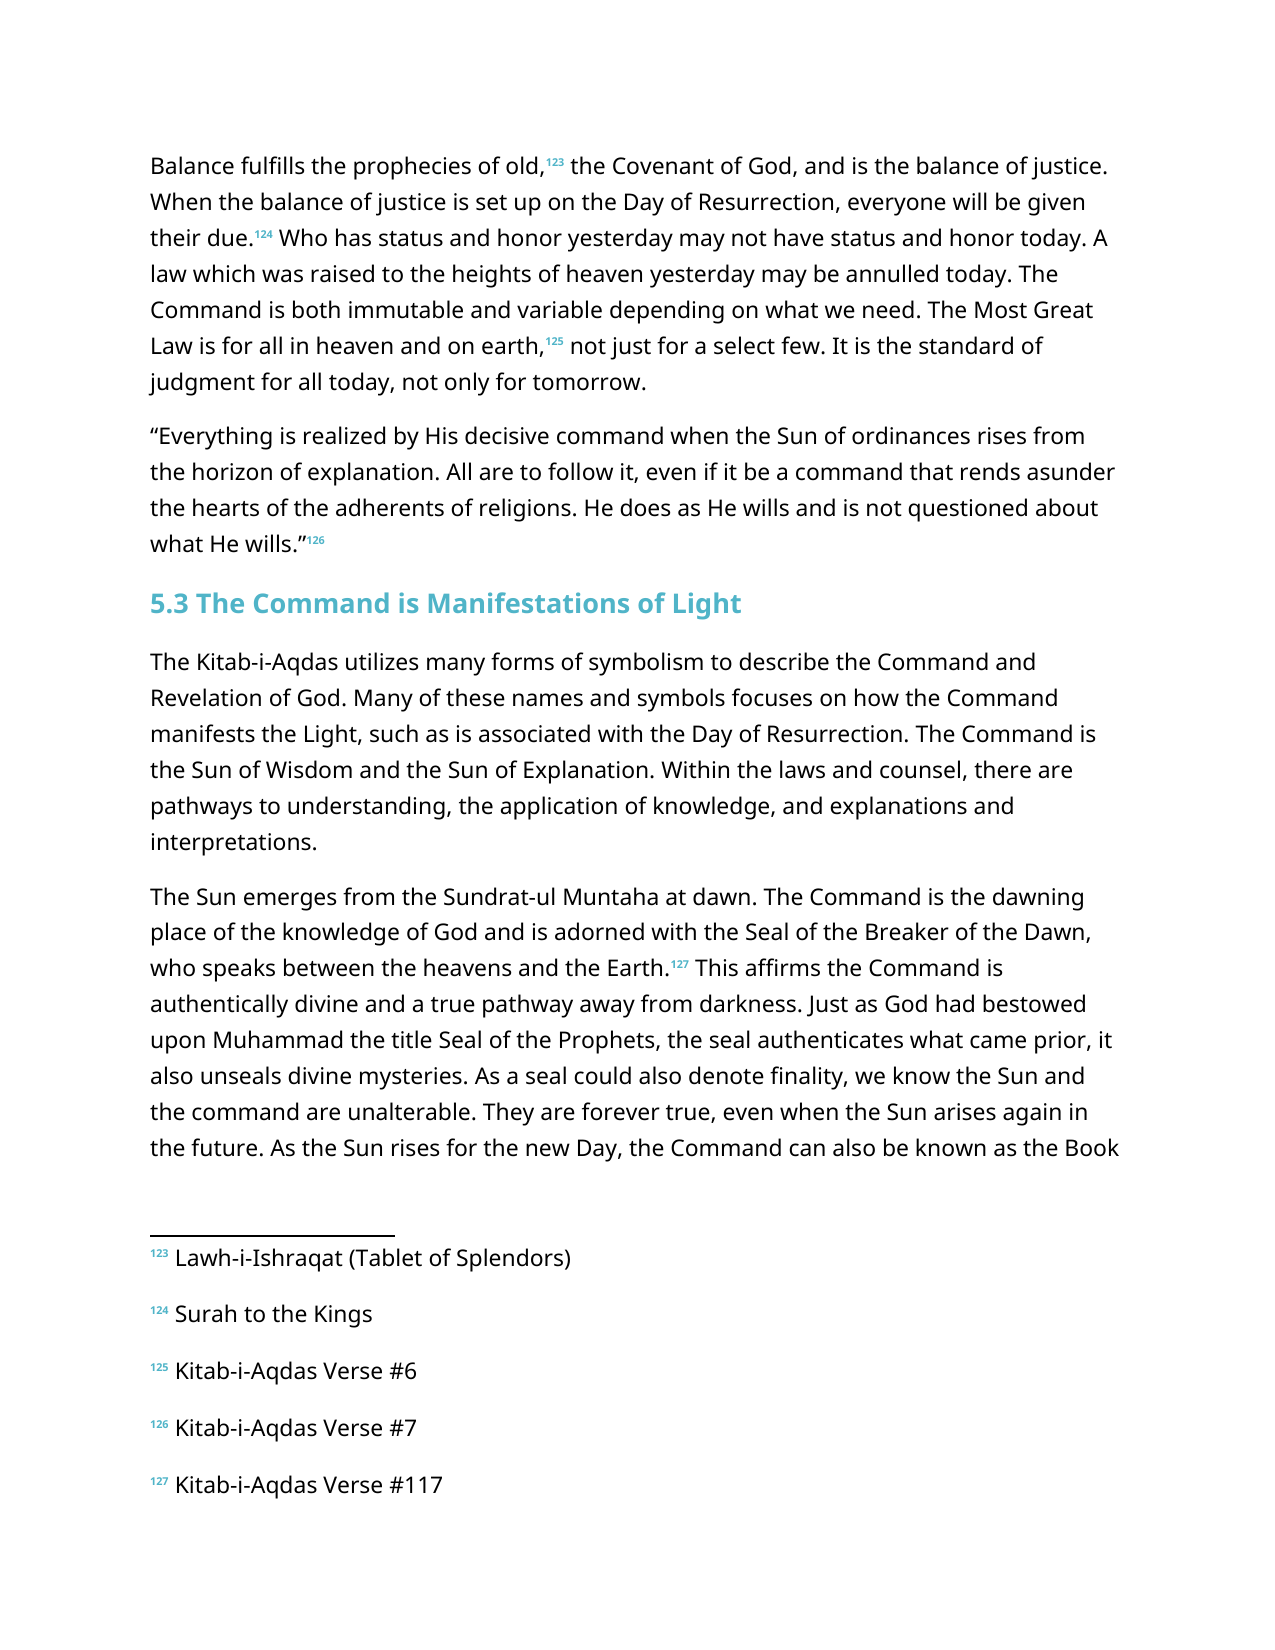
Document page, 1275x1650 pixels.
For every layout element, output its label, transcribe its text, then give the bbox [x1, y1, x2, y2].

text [150, 880, 1125, 1163]
text The Kitab-i-Aqdas utilizes many forms of symbolism to describe the Command and Revelation of God. Many of these names and symbols focuses on how the Command manifests the Light, such as is associated with the Day of Resurrection. The Command is the Sun of Wisdom and the Sun of Explanation. Within the laws and counsel, there are pathways to understanding, the application of knowledge, and explanations and interpretations. [150, 646, 1125, 857]
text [150, 150, 1125, 397]
subtitle 5.3 The Command is Manifestations of Light [150, 585, 1125, 622]
text “Everything is realized by His decisive command when the Sun of ordinances rises from the horizon of explanation. All are to follow it, even if it be a command that rends asunder the hearts of the adherents of religions. He does as He wills and is not questioned about what He wills.” [150, 420, 1125, 559]
